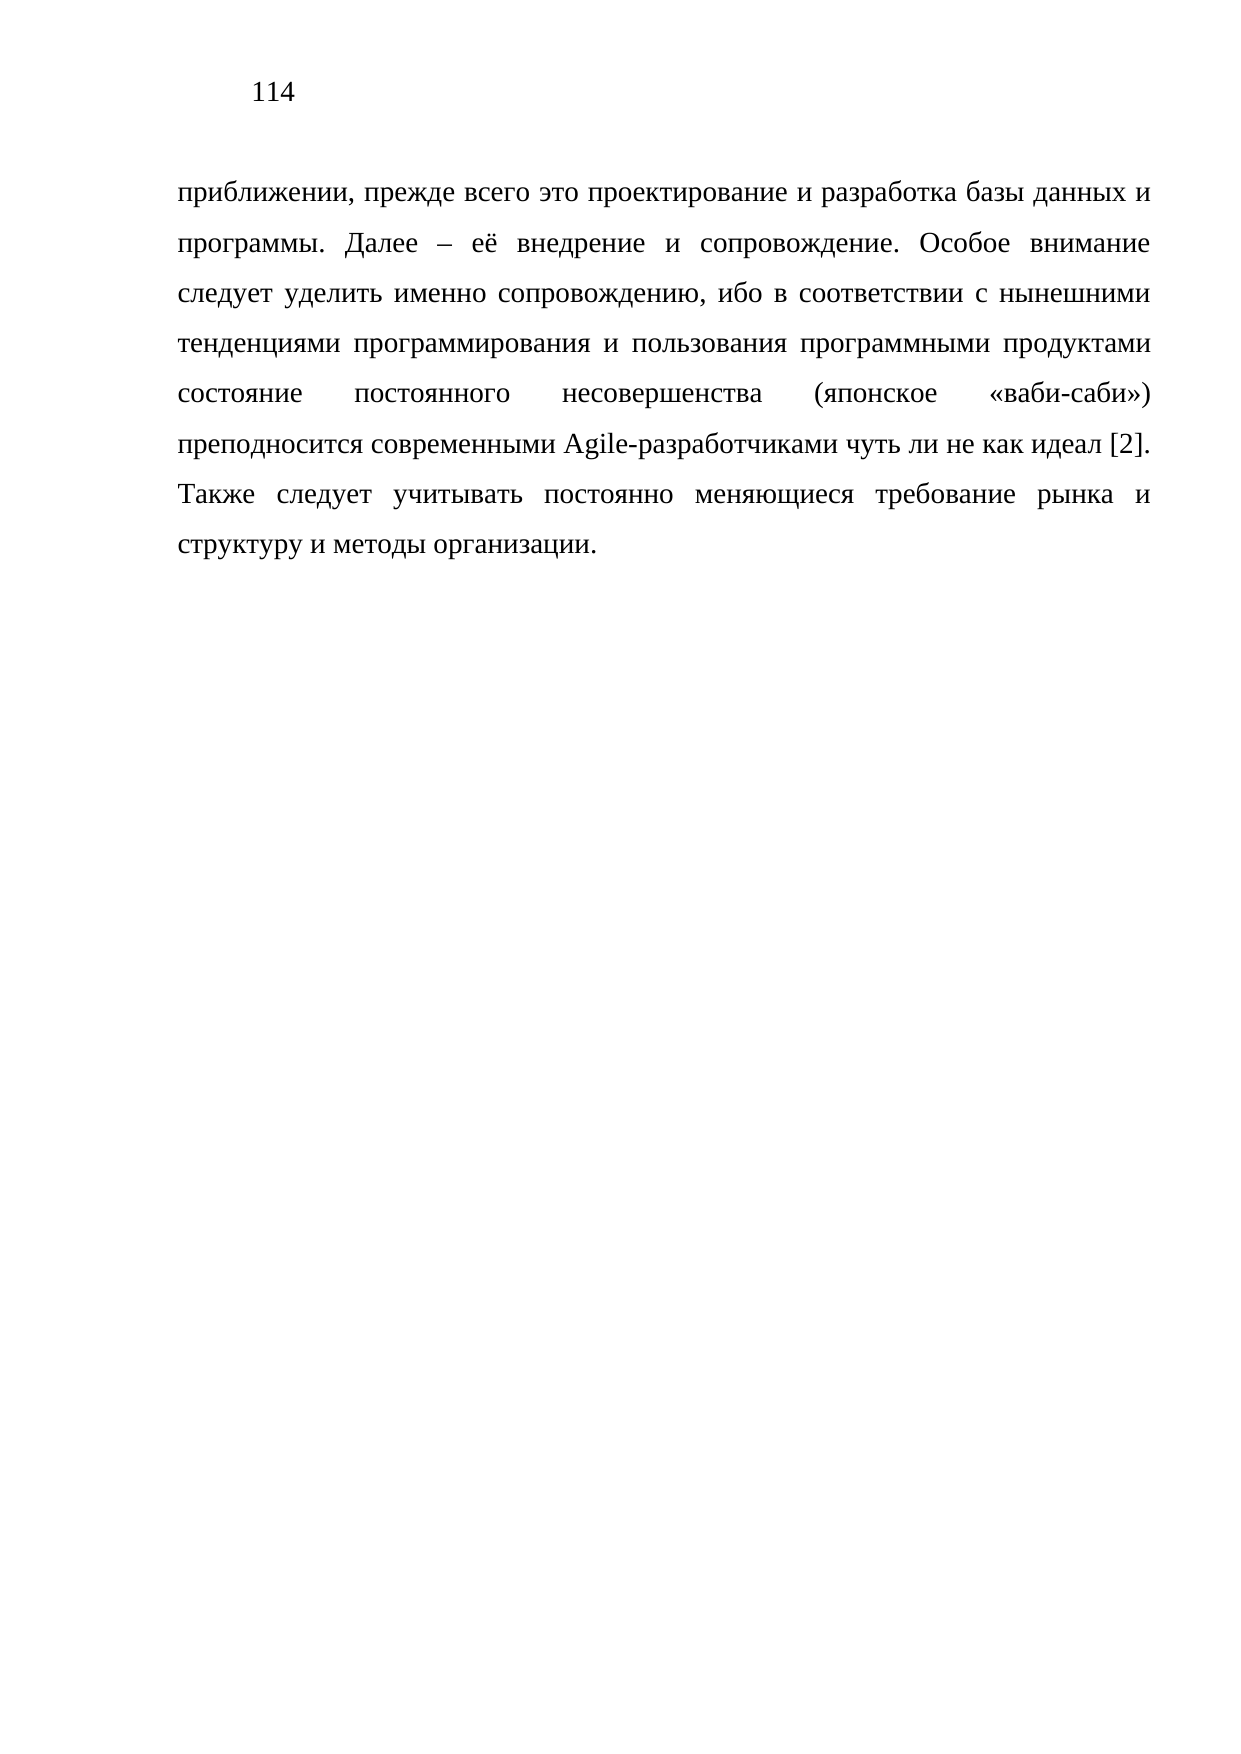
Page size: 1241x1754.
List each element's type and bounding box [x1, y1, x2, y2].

text [177, 174, 1152, 560]
